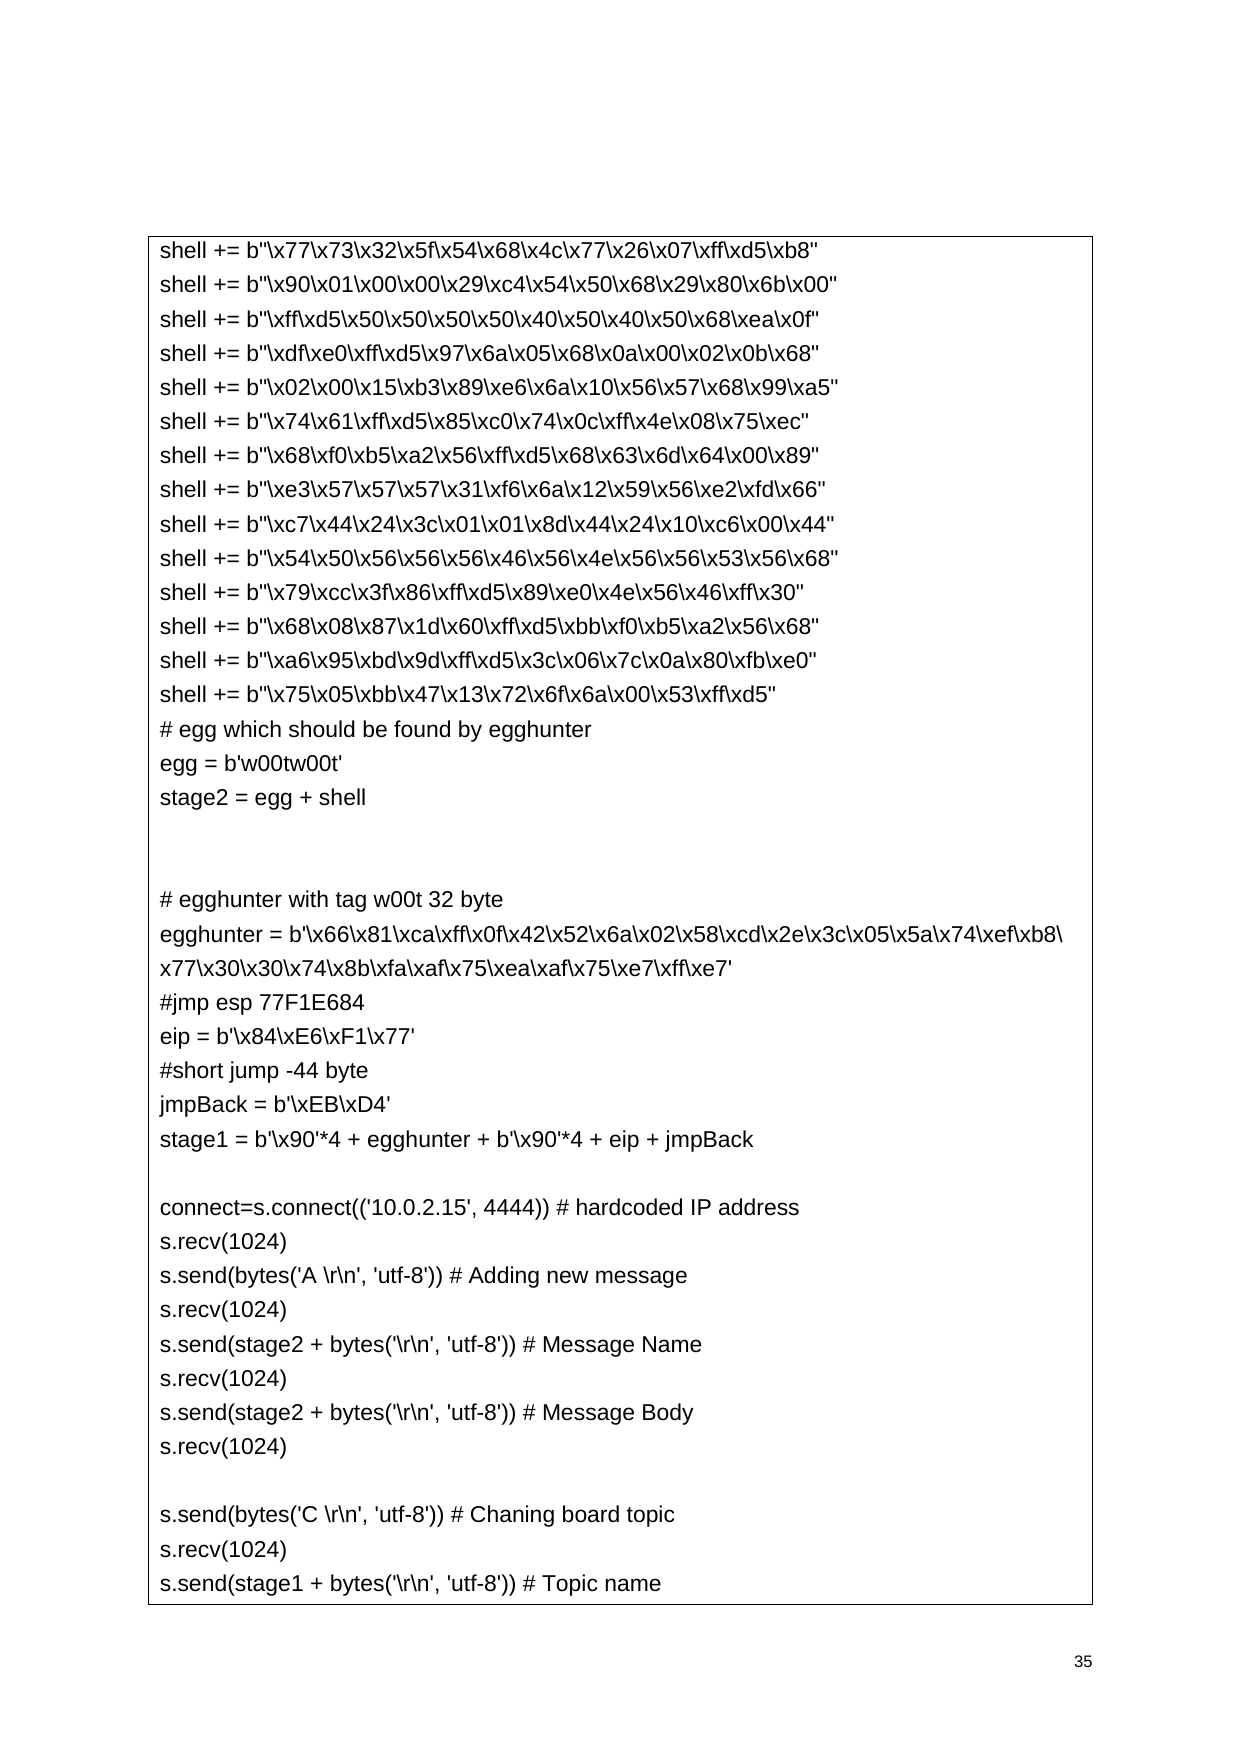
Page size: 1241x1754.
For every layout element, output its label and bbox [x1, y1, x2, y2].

table_header [149, 237, 1092, 1604]
